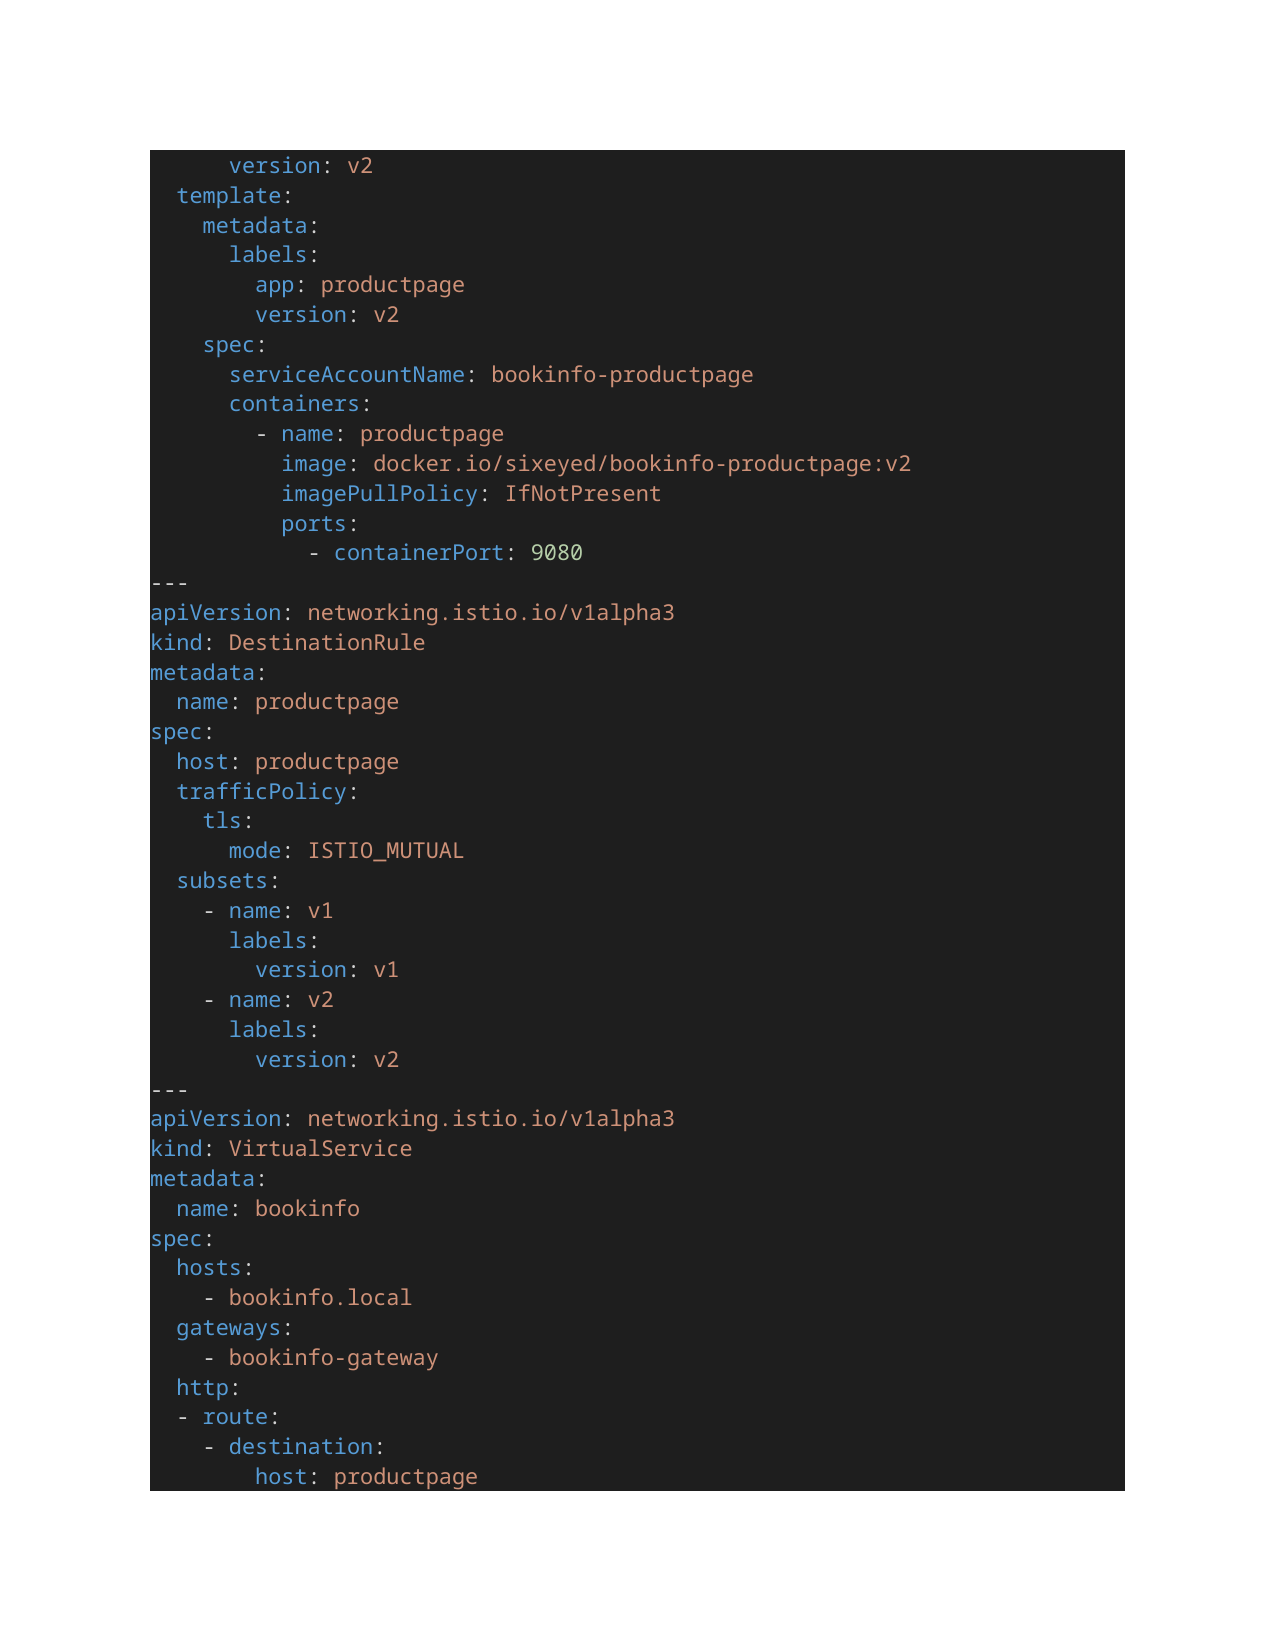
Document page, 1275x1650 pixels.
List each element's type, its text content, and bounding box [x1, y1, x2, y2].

text version: v1 [150, 954, 1125, 984]
text name: productpage [150, 686, 1125, 716]
text - bookinfo-gateway [150, 1342, 1125, 1371]
text labels: [150, 924, 1125, 954]
text metadata: [150, 1163, 1125, 1193]
text kind: VirtualService [150, 1133, 1125, 1163]
text version: v2 [150, 150, 1125, 180]
text gateways: [150, 1312, 1125, 1342]
text version: v2 [150, 299, 1125, 329]
text - containerPort: 9080 [150, 537, 1125, 567]
text tls: [150, 805, 1125, 835]
text containers: [150, 388, 1125, 418]
text http: [150, 1371, 1125, 1401]
text apiVersion: networking.istio.io/v1alpha3 [150, 597, 1125, 627]
text --- [150, 1073, 1125, 1103]
text labels: [150, 239, 1125, 269]
text metadata: [150, 209, 1125, 239]
text name: bookinfo [150, 1193, 1125, 1222]
text - destination: [150, 1431, 1125, 1461]
text - name: v1 [150, 895, 1125, 924]
text - name: productpage [150, 418, 1125, 448]
text host: productpage [150, 1461, 1125, 1491]
text template: [150, 180, 1125, 209]
text labels: [150, 1014, 1125, 1044]
text ports: [150, 507, 1125, 537]
text kind: DestinationRule [150, 627, 1125, 656]
text - name: v2 [150, 984, 1125, 1014]
text host: productpage [150, 746, 1125, 776]
text metadata: [150, 656, 1125, 686]
text imagePullPolicy: IfNotPresent [150, 478, 1125, 507]
text image: docker.io/sixeyed/bookinfo-productpage:v2 [150, 448, 1125, 478]
text app: productpage [150, 269, 1125, 299]
text spec: [150, 1222, 1125, 1252]
text serviceAccountName: bookinfo-productpage [150, 358, 1125, 388]
text hosts: [150, 1252, 1125, 1282]
text mode: ISTIO_MUTUAL [150, 835, 1125, 865]
text version: v2 [150, 1044, 1125, 1073]
text spec: [150, 716, 1125, 746]
text apiVersion: networking.istio.io/v1alpha3 [150, 1103, 1125, 1133]
text subsets: [150, 865, 1125, 895]
text - bookinfo.local [150, 1282, 1125, 1312]
text --- [150, 567, 1125, 597]
text trafficPolicy: [150, 776, 1125, 805]
text spec: [150, 329, 1125, 358]
text - route: [150, 1401, 1125, 1431]
